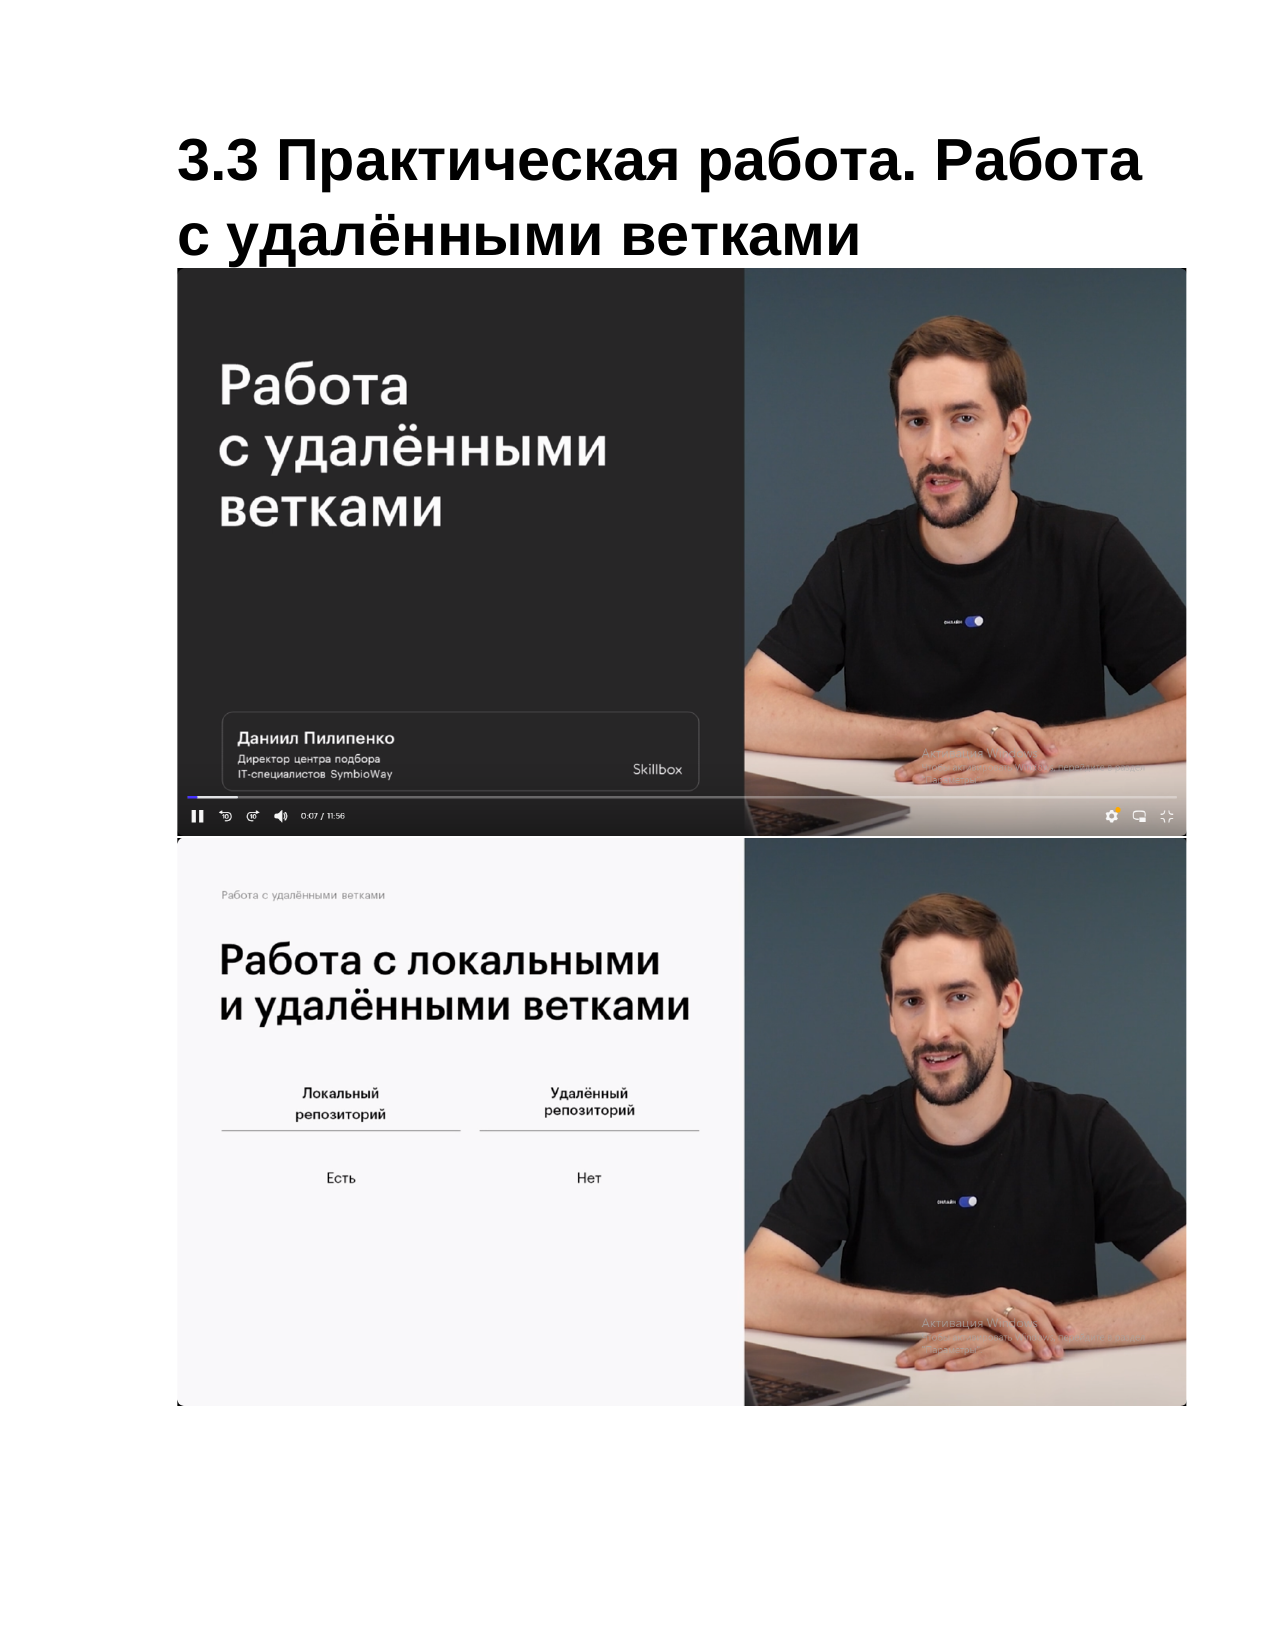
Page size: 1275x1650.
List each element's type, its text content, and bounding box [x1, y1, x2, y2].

picture [177, 268, 1187, 836]
picture [177, 838, 1187, 1406]
text 3.3 Практическая работа. Работа с удалёнными ветками [177, 118, 1186, 268]
